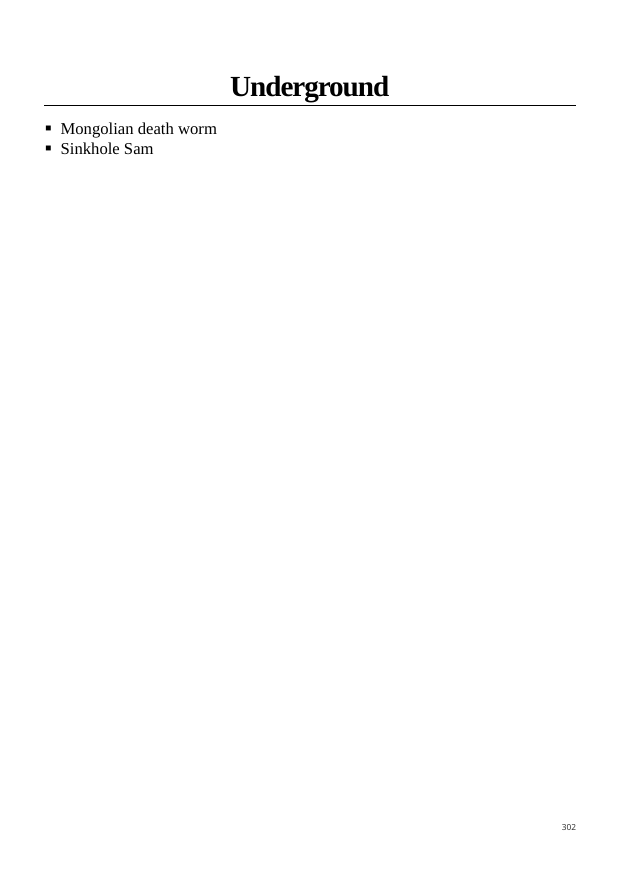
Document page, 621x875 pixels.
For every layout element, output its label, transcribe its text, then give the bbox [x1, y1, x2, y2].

list Sinkhole Sam [44, 139, 576, 158]
list Mongolian death worm [44, 118, 576, 138]
subtitle Underground [44, 69, 576, 105]
